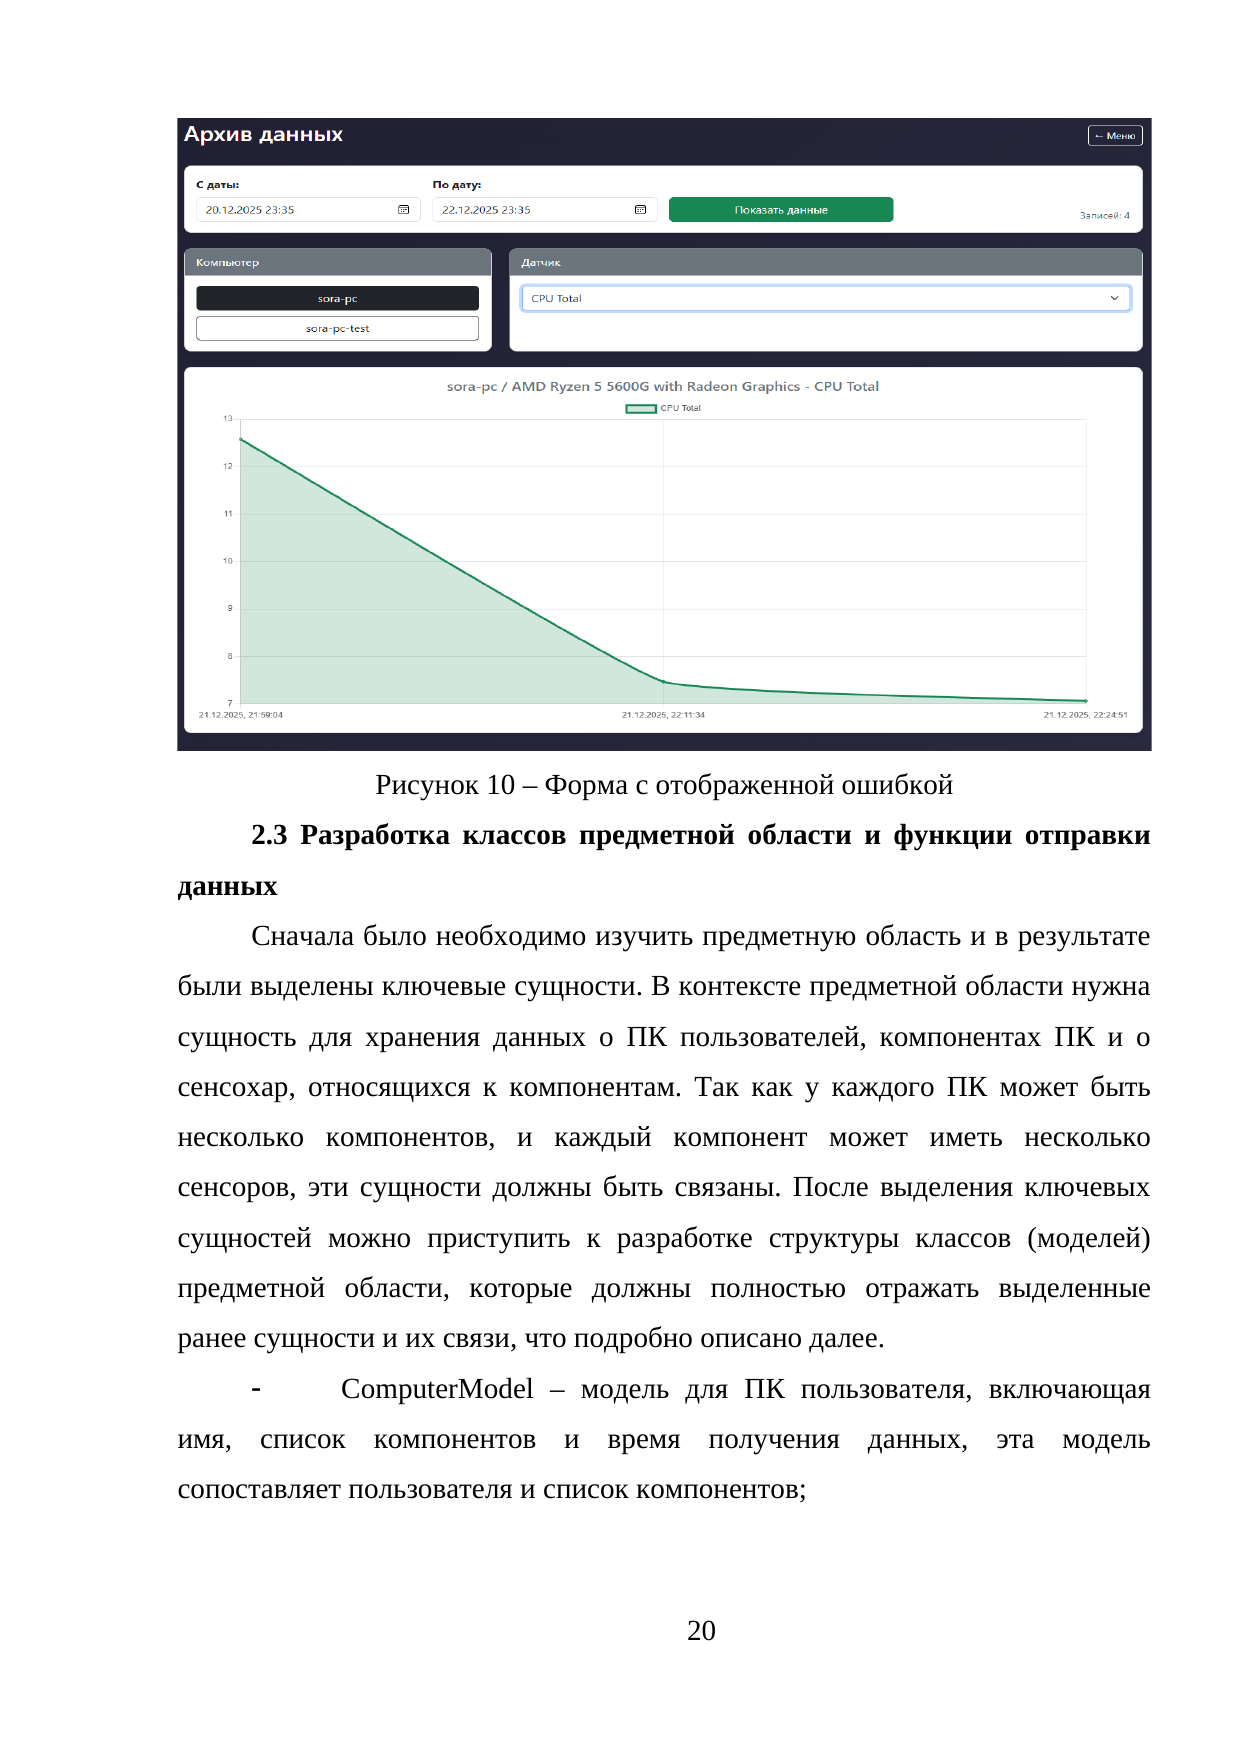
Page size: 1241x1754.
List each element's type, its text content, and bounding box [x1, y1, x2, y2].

subtitle 2.3 Разработка классов предметной области и функции отправки данных [177, 817, 1152, 901]
text Сначала было необходимо изучить предметную область и в результате были выделены ключевые сущности. В контексте предметной области нужна сущность для хранения данных о ПК пользователей, компонентах ПК и о сенсохар, относящихся к компонентам. Так как у каждого ПК может быть несколько компонентов, и каждый компонент может иметь несколько сенсоров, эти сущности должны быть связаны. После выделения ключевых сущностей можно приступить к разработке структуры классов (моделей) предметной области, которые должны полностью отражать выделенные ранее сущности и их связи, что подробно описано далее. [177, 918, 1152, 1354]
text Рисунок 10 – Форма с отображенной ошибкой [177, 767, 1152, 801]
list ComputerModel – модель для ПК пользователя, включающая имя, список компонентов и время получения данных, эта модель сопоставляет пользователя и список компонентов; [177, 1371, 1152, 1505]
picture [177, 118, 1152, 751]
